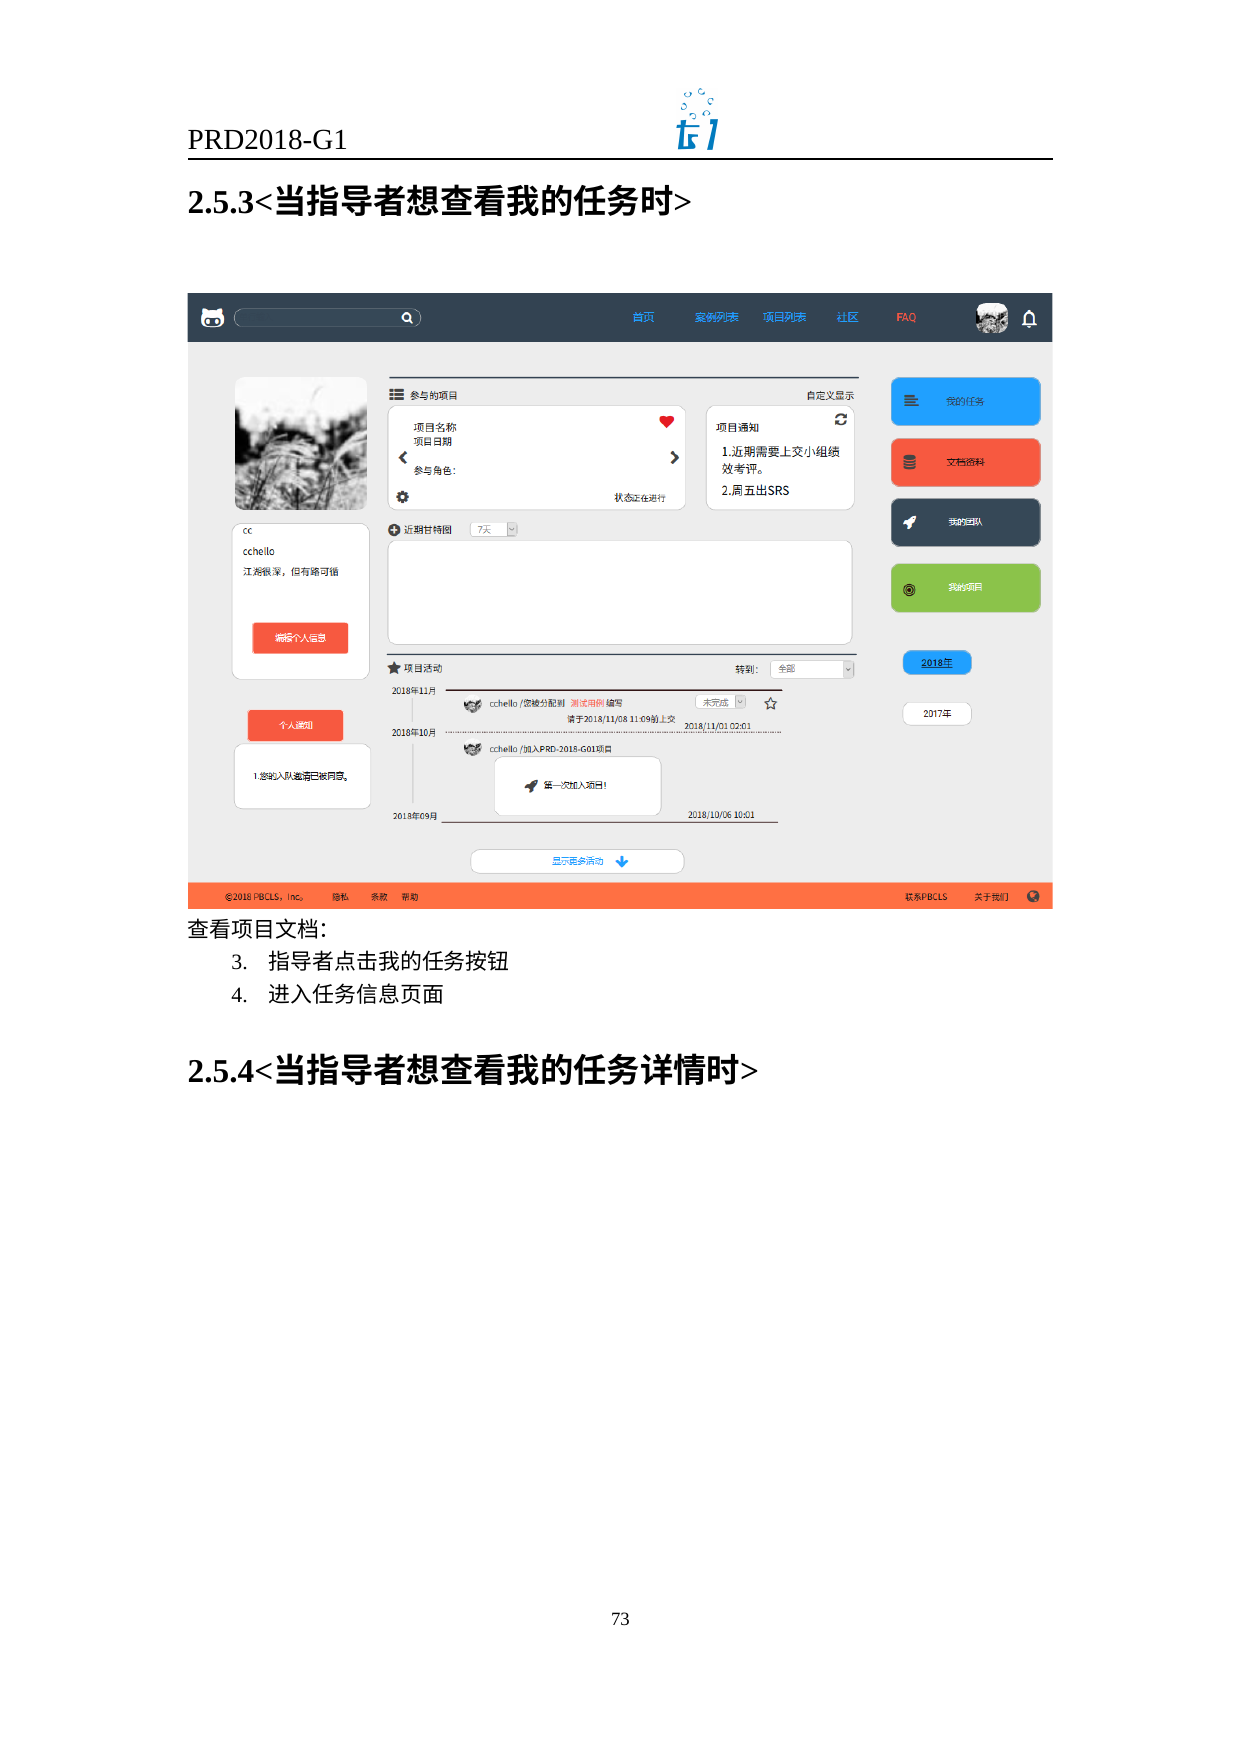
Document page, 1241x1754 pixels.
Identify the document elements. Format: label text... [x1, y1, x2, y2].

picture [676, 88, 719, 150]
list 指导者点击我的任务按钮 [231, 944, 1053, 976]
subtitle 2.5.3<当指导者想查看我的任务时> [187, 167, 1053, 232]
picture [187, 293, 1053, 909]
list 进入任务信息页面 [231, 976, 1053, 1009]
text 查看项目文档： [187, 911, 1053, 944]
subtitle 2.5.4<当指导者想查看我的任务详情时> [187, 1036, 1053, 1101]
